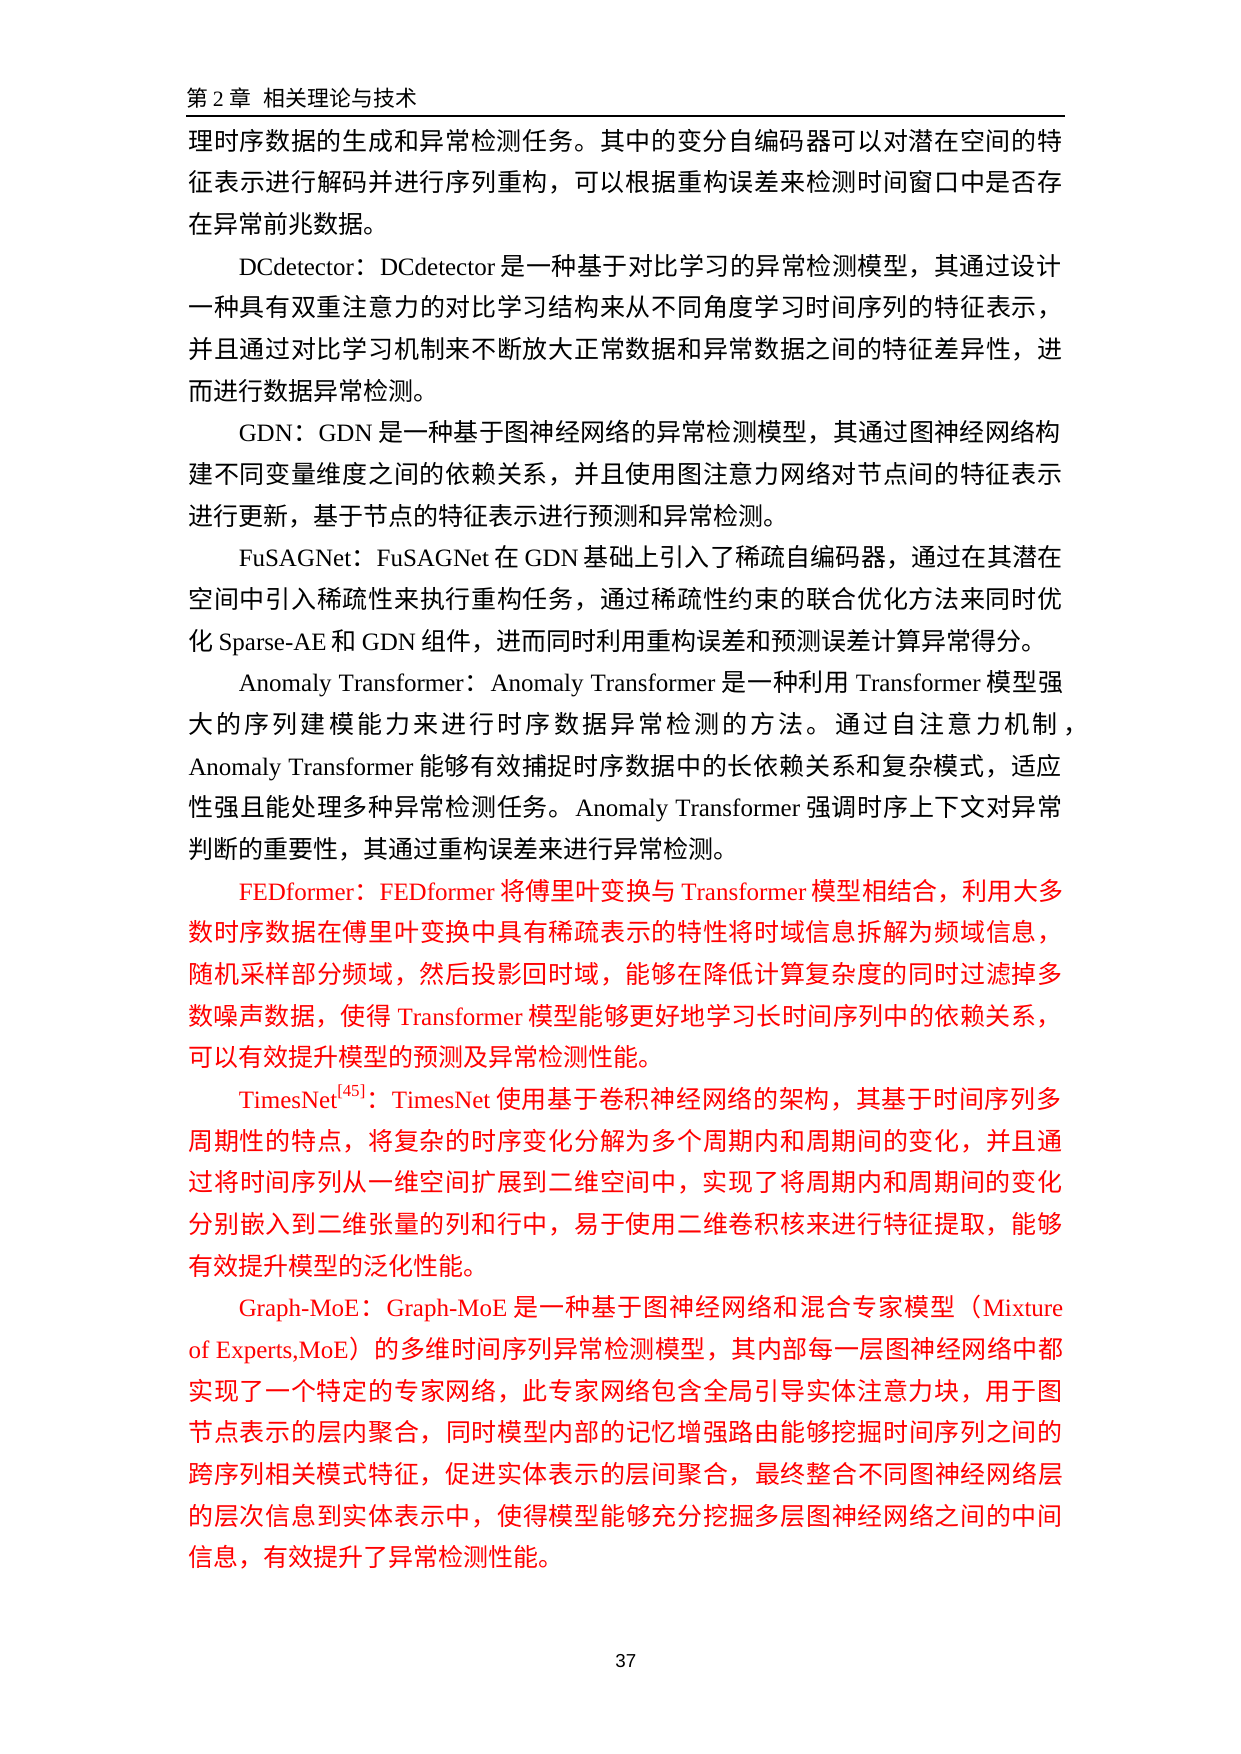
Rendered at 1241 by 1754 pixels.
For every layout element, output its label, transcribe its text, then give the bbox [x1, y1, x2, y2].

text FEDformer：FEDformer将傅里叶变换与Transformer模型相结合，利用大多数时序数据在傅里叶变换中具有稀疏表示的特性将时域信息拆解为频域信息，随机采样部分频域，然后投影回时域，能够在降低计算复杂度的同时过滤掉多数噪声数据，使得Transformer模型能够更好地学习长时间序列中的依赖关系，可以有效提升模型的预测及异常检测性能。 [188, 867, 1063, 1075]
text GDN：GDN是一种基于图神经网络的异常检测模型，其通过图神经网络构建不同变量维度之间的依赖关系，并且使用图注意力网络对节点间的特征表示进行更新，基于节点的特征表示进行预测和异常检测。 [188, 408, 1063, 533]
text Anomaly Transformer：Anomaly Transformer是一种利用Transformer模型强大的序列建模能力来进行时序数据异常检测的方法。通过自注意力机制，Anomaly Transformer能够有效捕捉时序数据中的长依赖关系和复杂模式，适应性强且能处理多种异常检测任务。Anomaly Transformer强调时序上下文对异常判断的重要性，其通过重构误差来进行异常检测。 [188, 658, 1063, 867]
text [188, 117, 1063, 242]
text FuSAGNet：FuSAGNet在GDN基础上引入了稀疏自编码器，通过在其潜在空间中引入稀疏性来执行重构任务，通过稀疏性约束的联合优化方法来同时优化Sparse-AE和GDN组件，进而同时利用重构误差和预测误差计算异常得分。 [188, 533, 1063, 658]
text Graph-MoE：Graph-MoE是一种基于图神经网络和混合专家模型（Mixture of Experts,MoE）的多维时间序列异常检测模型，其内部每一层图神经网络中都实现了一个特定的专家网络，此专家网络包含全局引导实体注意力块，用于图节点表示的层内聚合，同时模型内部的记忆增强路由能够挖掘时间序列之间的跨序列相关模式特征，促进实体表示的层间聚合，最终整合不同图神经网络层的层次信息到实体表示中，使得模型能够充分挖掘多层图神经网络之间的中间信息，有效提升了异常检测性能。 [188, 1283, 1063, 1575]
text TimesNet[45]：TimesNet使用基于卷积神经网络的架构，其基于时间序列多周期性的特点，将复杂的时序变化分解为多个周期内和周期间的变化，并且通过将时间序列从一维空间扩展到二维空间中，实现了将周期内和周期间的变化分别嵌入到二维张量的列和行中，易于使用二维卷积核来进行特征提取，能够有效提升模型的泛化性能。 [188, 1075, 1063, 1283]
text DCdetector：DCdetector是一种基于对比学习的异常检测模型，其通过设计一种具有双重注意力的对比学习结构来从不同角度学习时间序列的特征表示，并且通过对比学习机制来不断放大正常数据和异常数据之间的特征差异性，进而进行数据异常检测。 [188, 242, 1063, 408]
